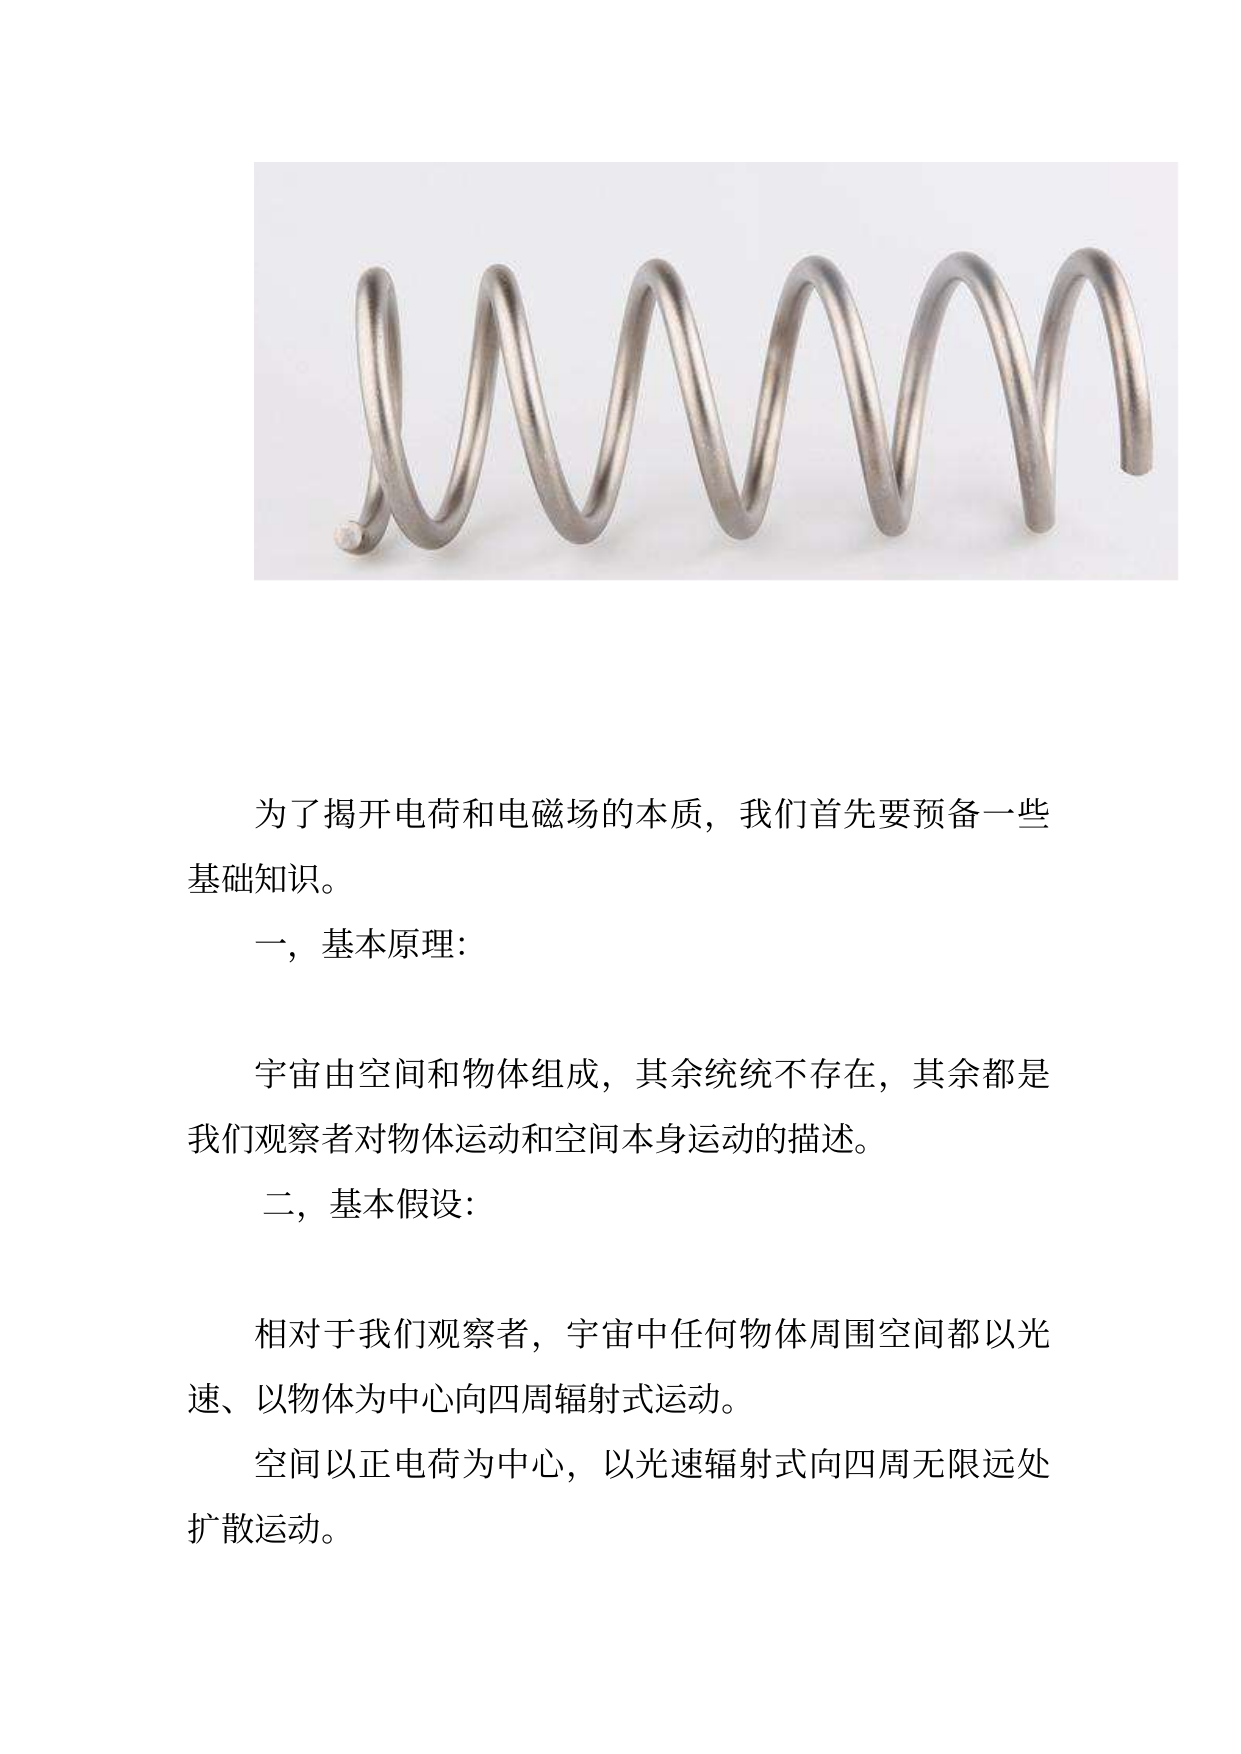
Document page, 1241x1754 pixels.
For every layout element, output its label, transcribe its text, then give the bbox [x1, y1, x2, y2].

text 宇宙由空间和物体组成，其余统统不存在，其余都是我们观察者对物体运动和空间本身运动的描述。 [187, 1039, 1053, 1169]
text 空间以正电荷为中心，以光速辐射式向四周无限远处扩散运动。 [187, 1429, 1053, 1559]
text 为了揭开电荷和电磁场的本质，我们首先要预备一些基础知识。 [187, 779, 1053, 909]
text 相对于我们观察者，宇宙中任何物体周围空间都以光速、以物体为中心向四周辐射式运动。 [187, 1299, 1053, 1429]
picture [254, 162, 1241, 762]
text 一，基本原理： [187, 909, 1053, 974]
text 二，基本假设： [187, 1169, 1053, 1234]
